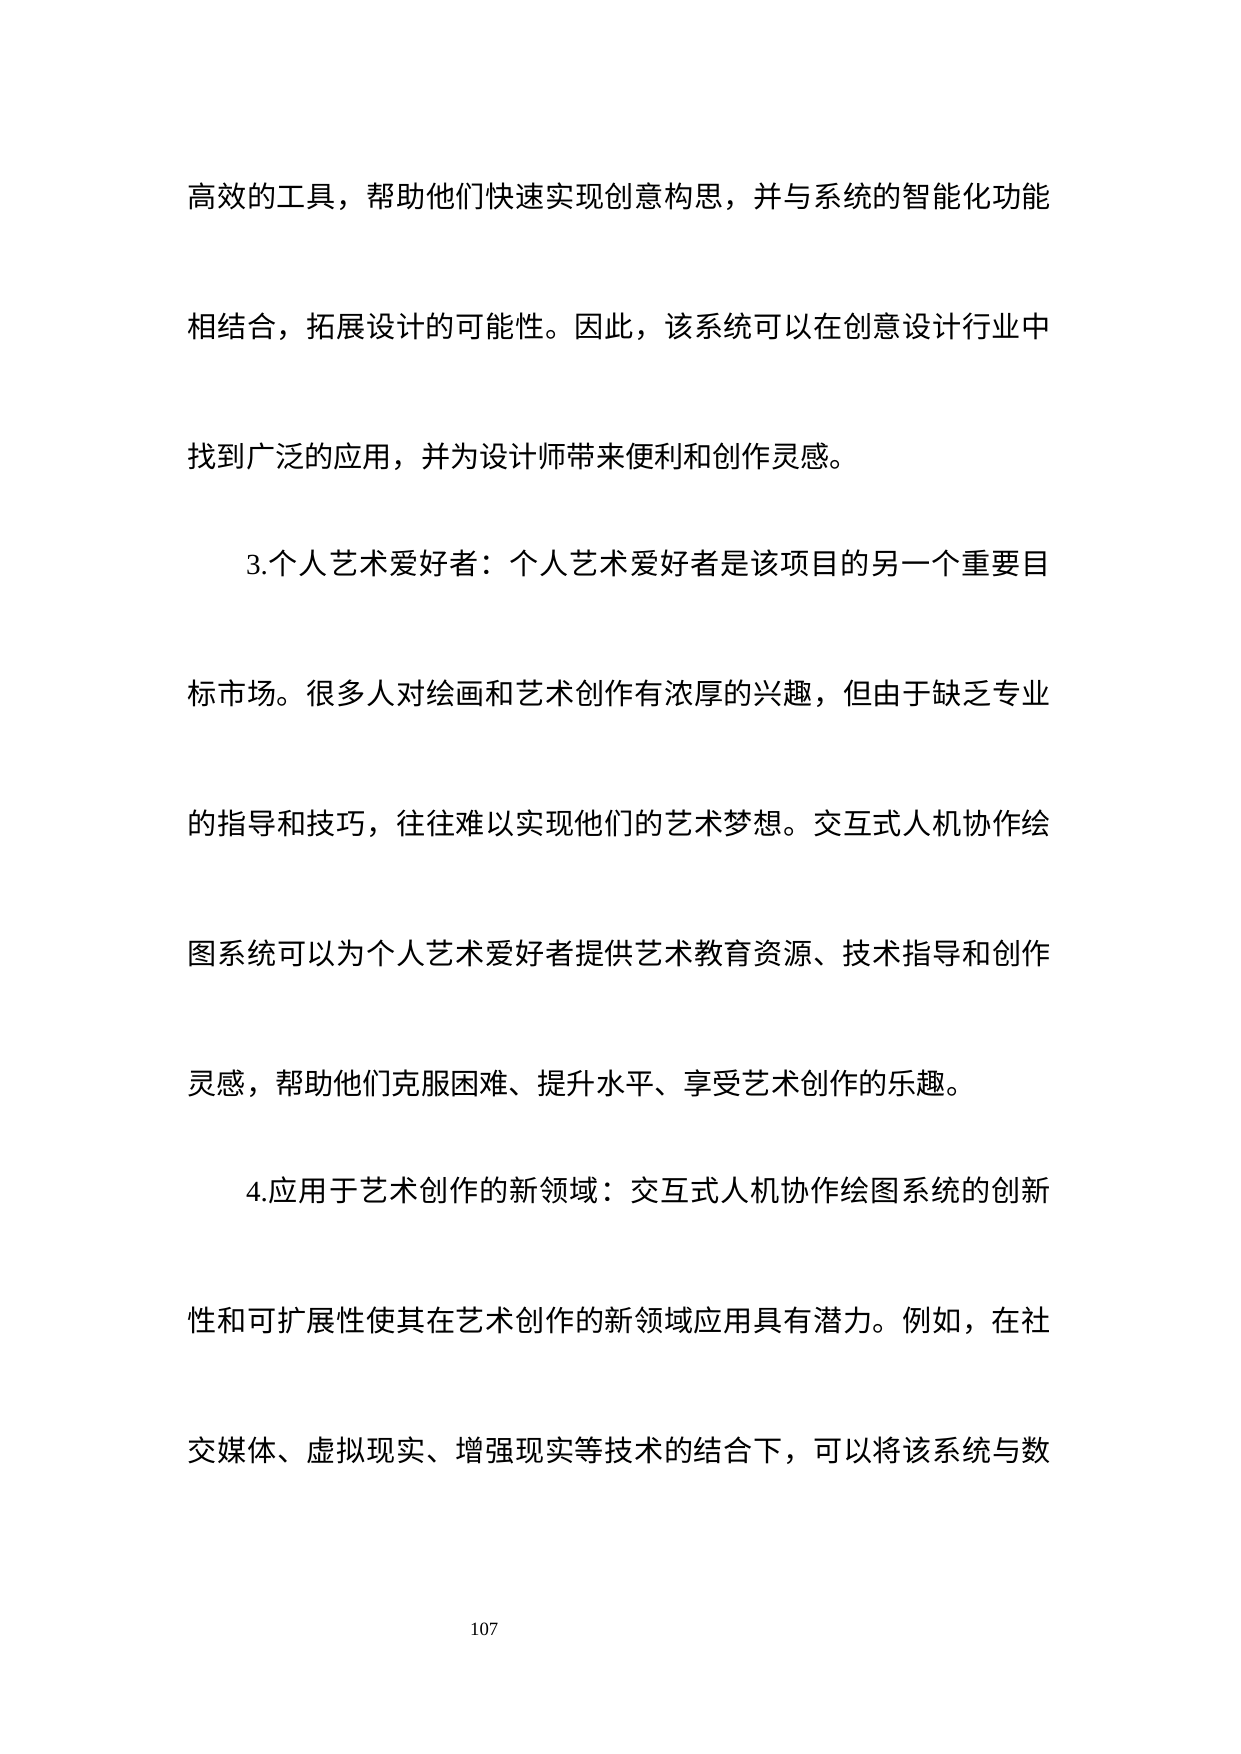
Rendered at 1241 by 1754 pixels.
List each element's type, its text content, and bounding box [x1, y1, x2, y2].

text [187, 1157, 1053, 1482]
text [187, 162, 1053, 487]
text 3.个人艺术爱好者：个人艺术爱好者是该项目的另一个重要目标市场。很多人对绘画和艺术创作有浓厚的兴趣，但由于缺乏专业的指导和技巧，往往难以实现他们的艺术梦想。交互式人机协作绘图系统可以为个人艺术爱好者提供艺术教育资源、技术指导和创作灵感，帮助他们克服困难、提升水平、享受艺术创作的乐趣。 [187, 529, 1053, 1114]
